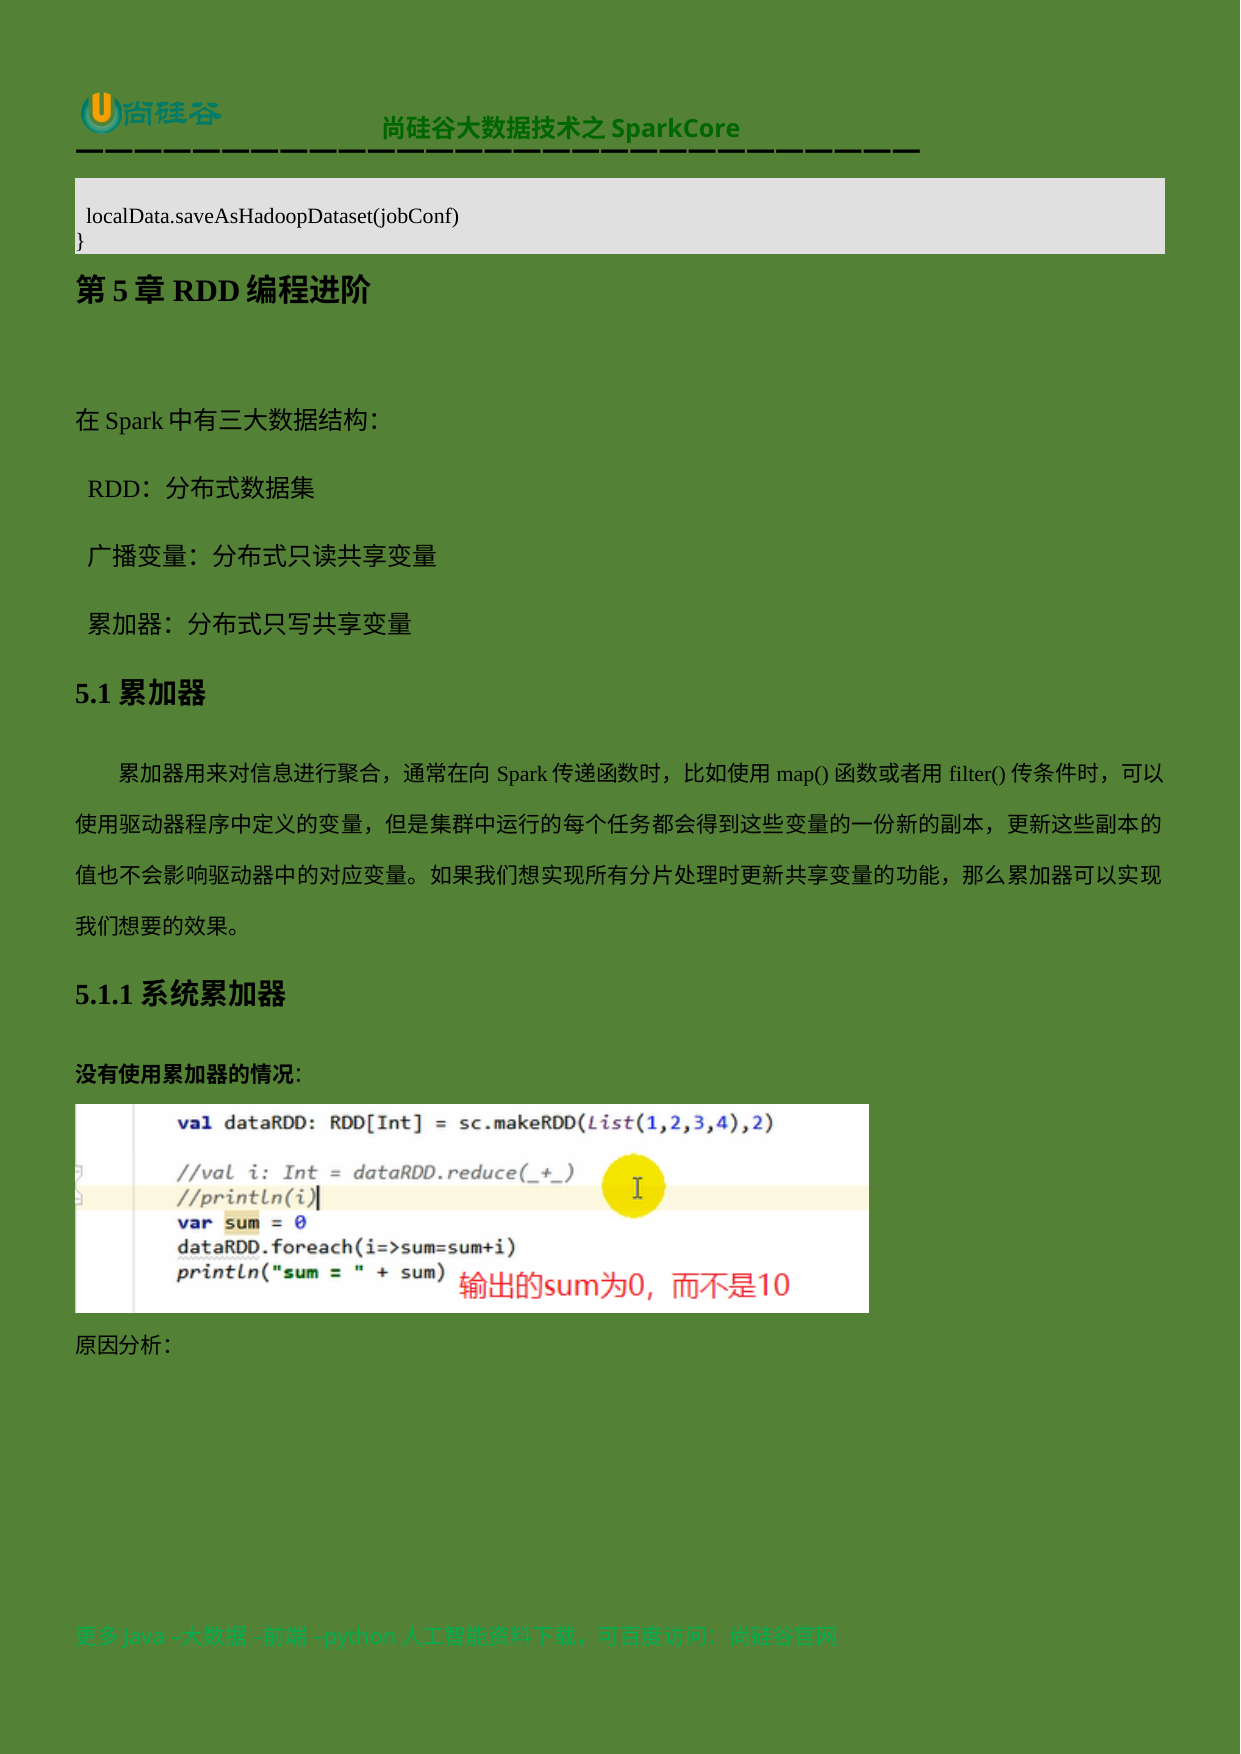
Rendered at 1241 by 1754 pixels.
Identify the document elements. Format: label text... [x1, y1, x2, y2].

text RDD：分布式数据集 [75, 453, 1165, 521]
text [75, 178, 1165, 254]
text 累加器用来对信息进行聚合，通常在向 Spark传递函数时，比如使用 map() 函数或者用 filter() 传条件时，可以使用驱动器程序中定义的变量，但是集群中运行的每个任务都会得到这些变量的一份新的副本，更新这些副本的值也不会影响驱动器中的对应变量。如果我们想实现所有分片处理时更新共享变量的功能，那么累加器可以实现我们想要的效果。 [75, 755, 1165, 942]
text 广播变量：分布式只读共享变量 [75, 521, 1165, 588]
text 没有使用累加器的情况： [75, 1056, 1165, 1090]
text 累加器：分布式只写共享变量 [75, 588, 1165, 656]
text 原因分析： [75, 1327, 1165, 1361]
text 在Spark中有三大数据结构： [75, 385, 1165, 453]
picture [75, 88, 226, 138]
subtitle 5.1 累加器 [75, 656, 1165, 724]
picture [75, 1104, 869, 1313]
subtitle 5.1.1 系统累加器 [75, 957, 1165, 1025]
subtitle 第5章 RDD编程进阶 [75, 254, 1165, 322]
